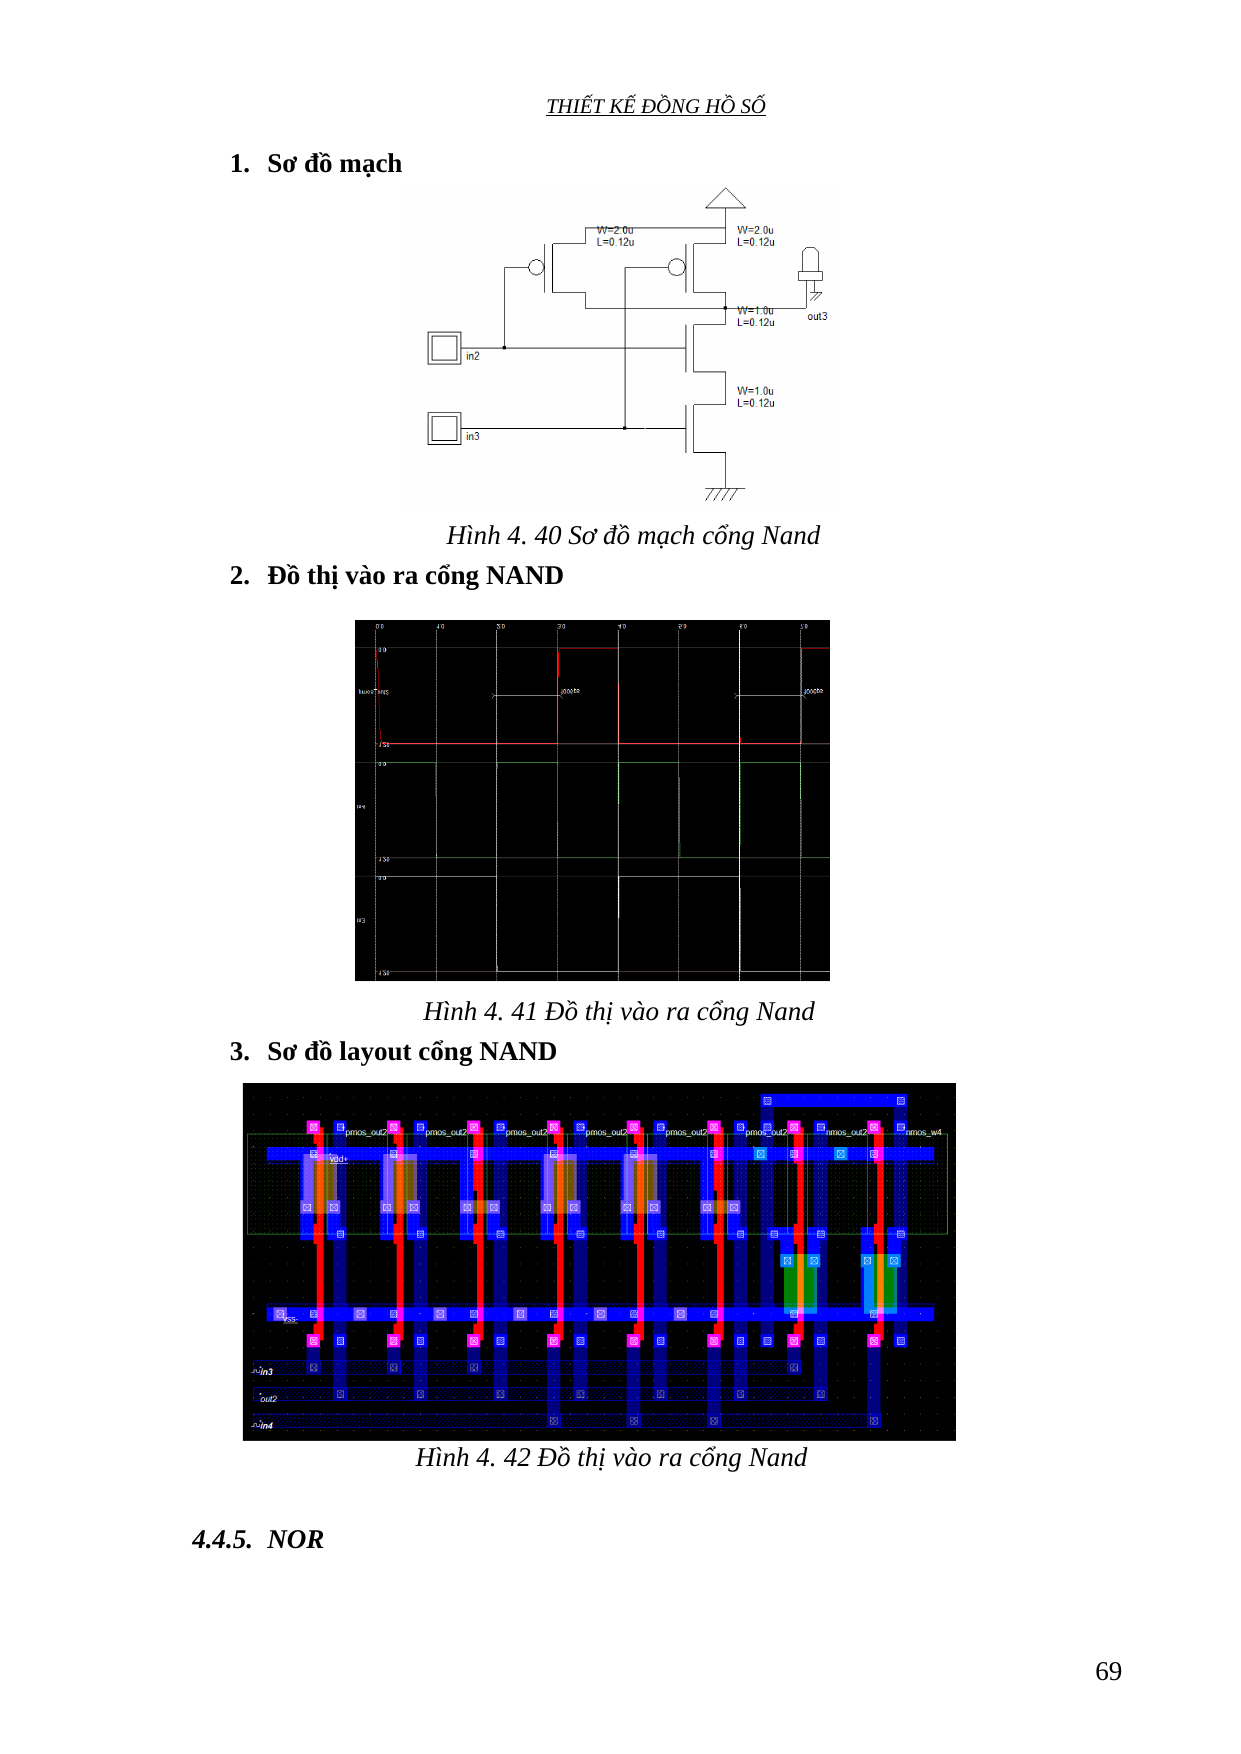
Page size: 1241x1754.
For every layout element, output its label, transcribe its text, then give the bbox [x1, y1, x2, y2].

list Sơ đồ mạch [229, 148, 1122, 179]
picture [405, 185, 836, 510]
list NOR [192, 1523, 1122, 1554]
picture [355, 620, 830, 982]
picture [242, 1083, 956, 1440]
